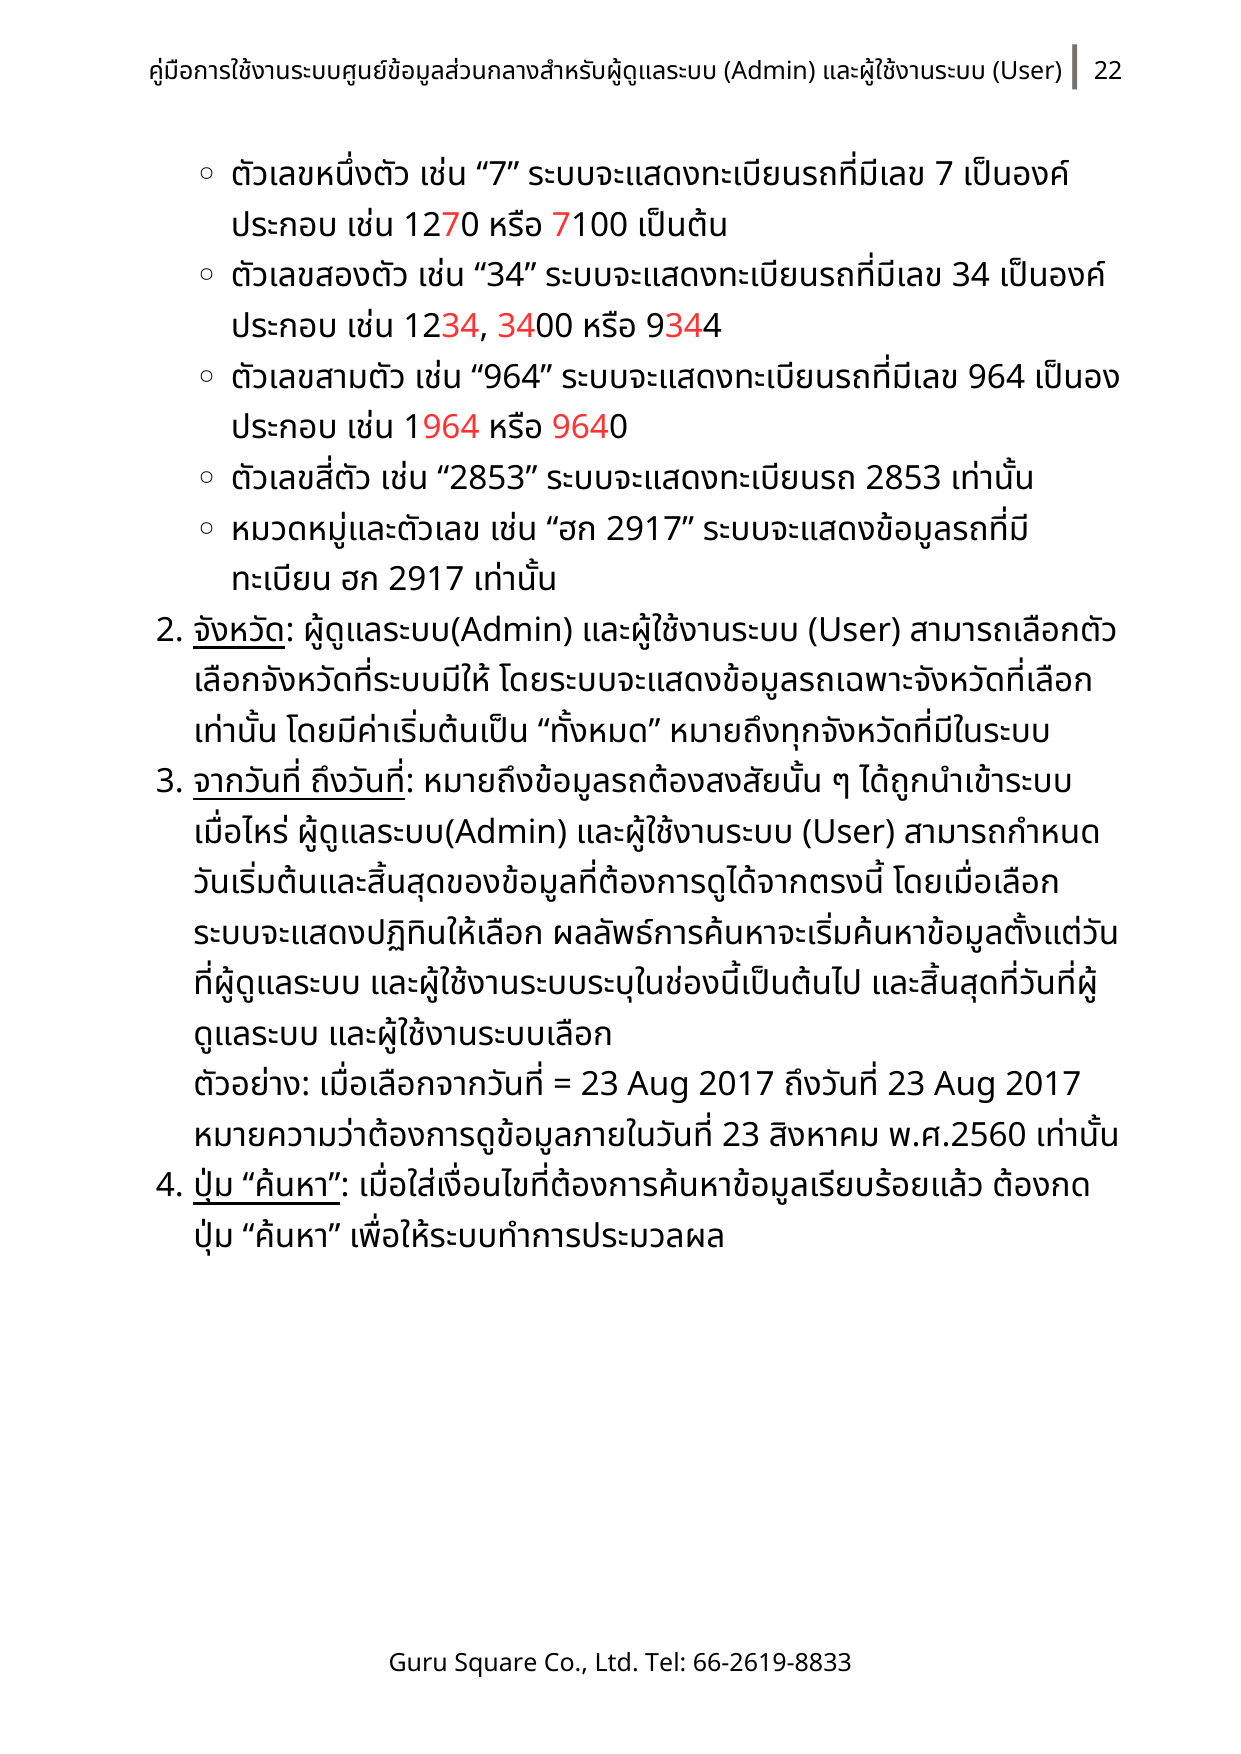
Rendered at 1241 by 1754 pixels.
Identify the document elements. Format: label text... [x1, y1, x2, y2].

list จังหวัด: ผู้ดูแลระบบ(Admin) และผู้ใช้งานระบบ (User) สามารถเลือกตัวเลือกจังหวัดที่ระบบมีให้ โดยระบบจะแสดงข้อมูลรถเฉพาะจังหวัดที่เลือกเท่านั้น โดยมีค่าเริ่มต้นเป็น “ทั้งหมด” หมายถึงทุกจังหวัดที่มีในระบบ [156, 606, 1122, 757]
list ปุ่ม “ค้นหา”: เมื่อใส่เงื่อนไขที่ต้องการค้นหาข้อมูลเรียบร้อยแล้ว ต้องกดปุ่ม “ค้นหา” เพื่อให้ระบบทำการประมวลผล [156, 1161, 1122, 1262]
list จากวันที่ ถึงวันที่: หมายถึงข้อมูลรถต้องสงสัยนั้น ๆ ได้ถูกนำเข้าระบบเมื่อไหร่ ผู้ดูแลระบบ(Admin) และผู้ใช้งานระบบ (User) สามารถกำหนดวันเริ่มต้นและสิ้นสุดของข้อมูลที่ต้องการดูได้จากตรงนี้ โดยเมื่อเลือกระบบจะแสดงปฏิทินให้เลือก ผลลัพธ์การค้นหาจะเริ่มค้นหาข้อมูลตั้งแต่วันที่ผู้ดูแลระบบ และผู้ใช้งานระบบระบุในช่องนี้เป็นต้นไป และสิ้นสุดที่วันที่ผู้ดูแลระบบ และผู้ใช้งานระบบเลือก [156, 757, 1122, 1060]
list ตัวเลขสามตัว เช่น “964” ระบบจะแสดงทะเบียนรถที่มีเลข 964 เป็นองประกอบ เช่น 1964 หรือ 9640 [193, 352, 1122, 454]
list ตัวเลขสองตัว เช่น “34” ระบบจะแสดงทะเบียนรถที่มีเลข 34 เป็นองค์ประกอบ เช่น 1234, 3400 หรือ 9344 [193, 251, 1122, 352]
list ตัวเลขสี่ตัว เช่น “2853” ระบบจะแสดงทะเบียนรถ 2853 เท่านั้น [193, 454, 1122, 504]
text ตัวอย่าง: เมื่อเลือกจากวันที่ = 23 Aug 2017 ถึงวันที่ 23 Aug 2017 หมายความว่าต้องการดูข้อมูลภายในวันที่ 23 สิงหาคม พ.ศ.2560 เท่านั้น [193, 1060, 1122, 1161]
list หมวดหมู่และตัวเลข เช่น “ฮก 2917” ระบบจะแสดงข้อมูลรถที่มีทะเบียน ฮก 2917 เท่านั้น [193, 504, 1122, 606]
list ตัวเลขหนึ่งตัว เช่น “7” ระบบจะแสดงทะเบียนรถที่มีเลข 7 เป็นองค์ประกอบ เช่น 1270 หรือ 7100 เป็นต้น [193, 150, 1122, 251]
